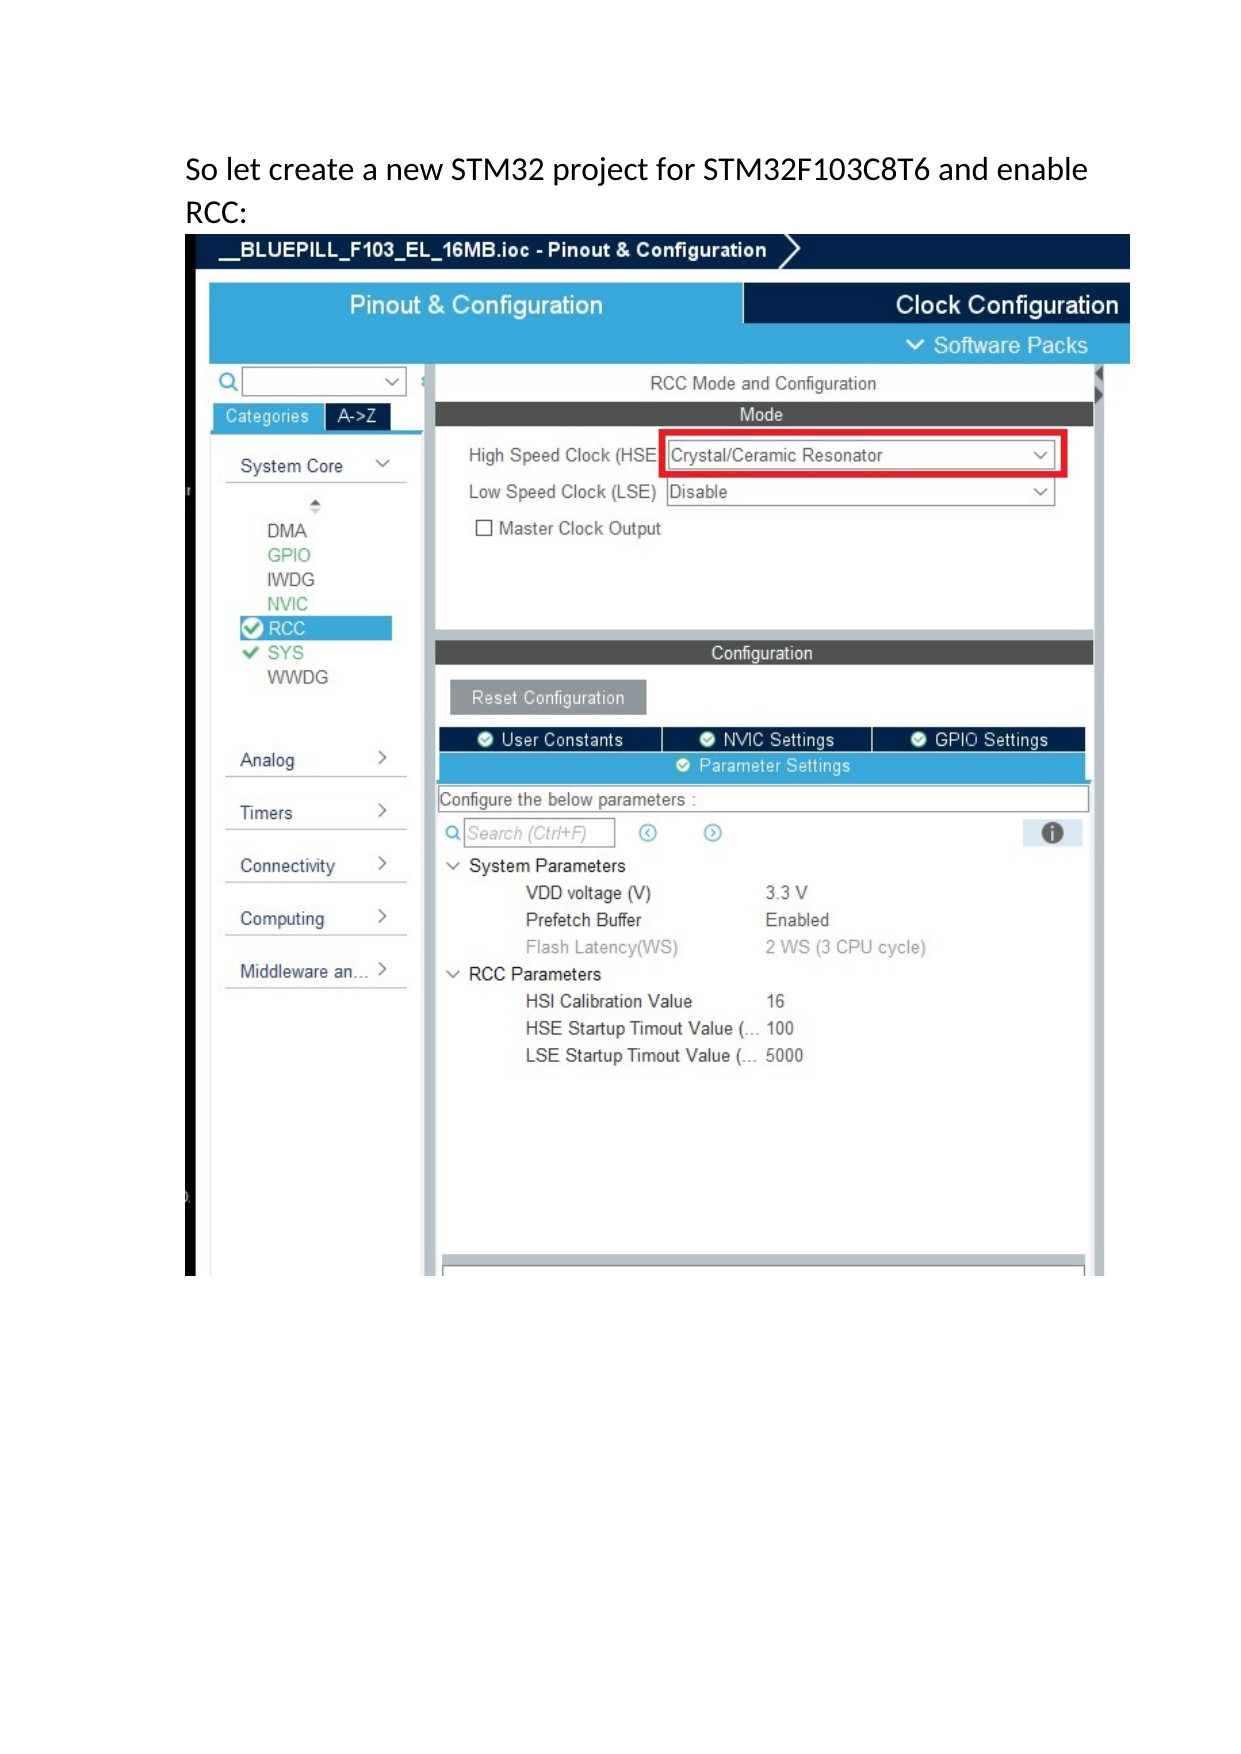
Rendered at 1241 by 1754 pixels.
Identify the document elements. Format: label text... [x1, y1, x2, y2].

picture [185, 234, 1130, 1276]
text So let create a new STM32 project for STM32F103C8T6 and enable RCC: [185, 148, 1093, 234]
